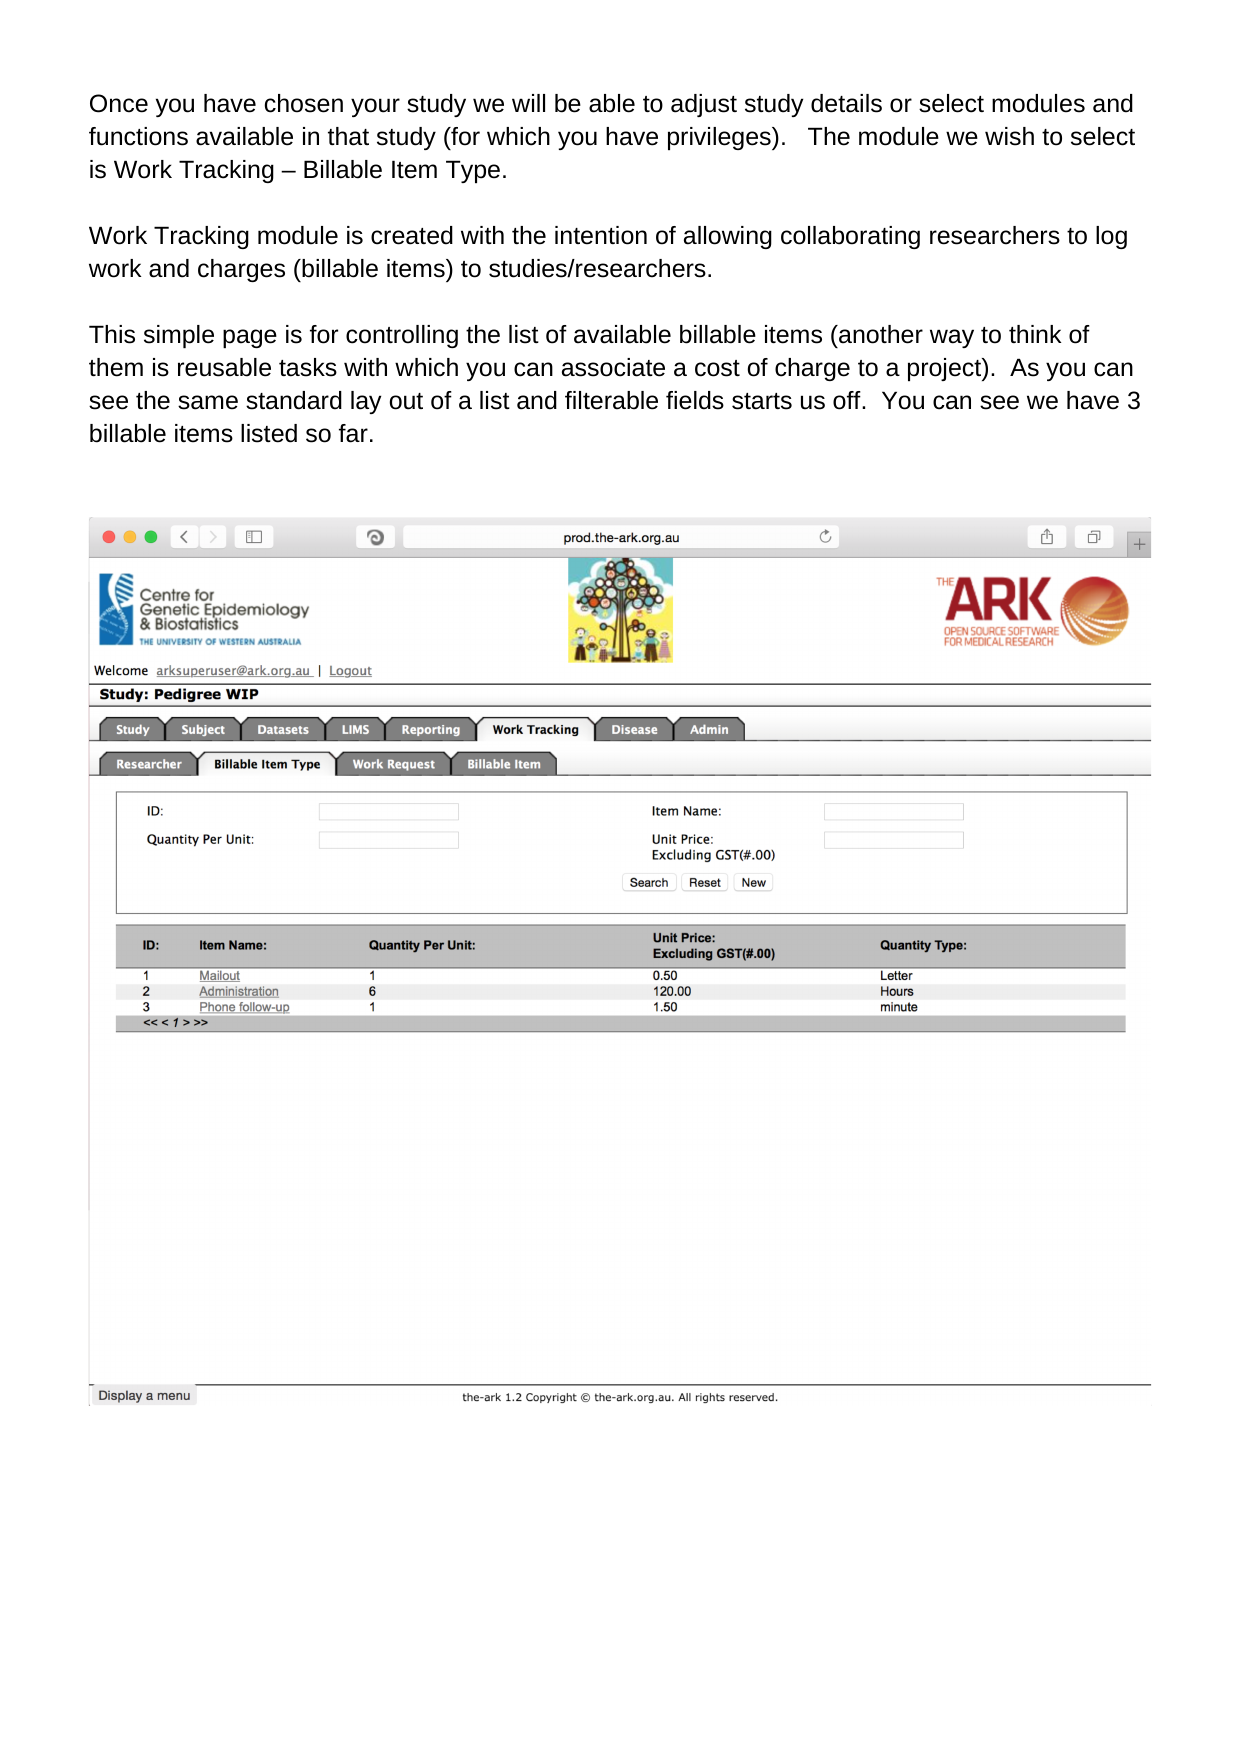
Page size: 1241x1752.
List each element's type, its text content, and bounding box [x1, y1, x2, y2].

text Once you have chosen your study we will be able to adjust study details or select modules and functions available in that study (for which you have privileges). The module we wish to select is Work Tracking – Billable Item Type. [89, 89, 1152, 183]
text Work Tracking module is created with the intention of allowing collaborating researchers to log work and charges (billable items) to studies/researchers. [89, 221, 1152, 282]
text This simple page is for controlling the list of available billable items (another way to think of them is reusable tasks with which you can associate a cost of charge to a project). As you can see the same standard lay out of a list and filterable fields starts us off. You can see we have 3 billable items listed so far. [89, 320, 1152, 448]
picture [88, 517, 1152, 1406]
